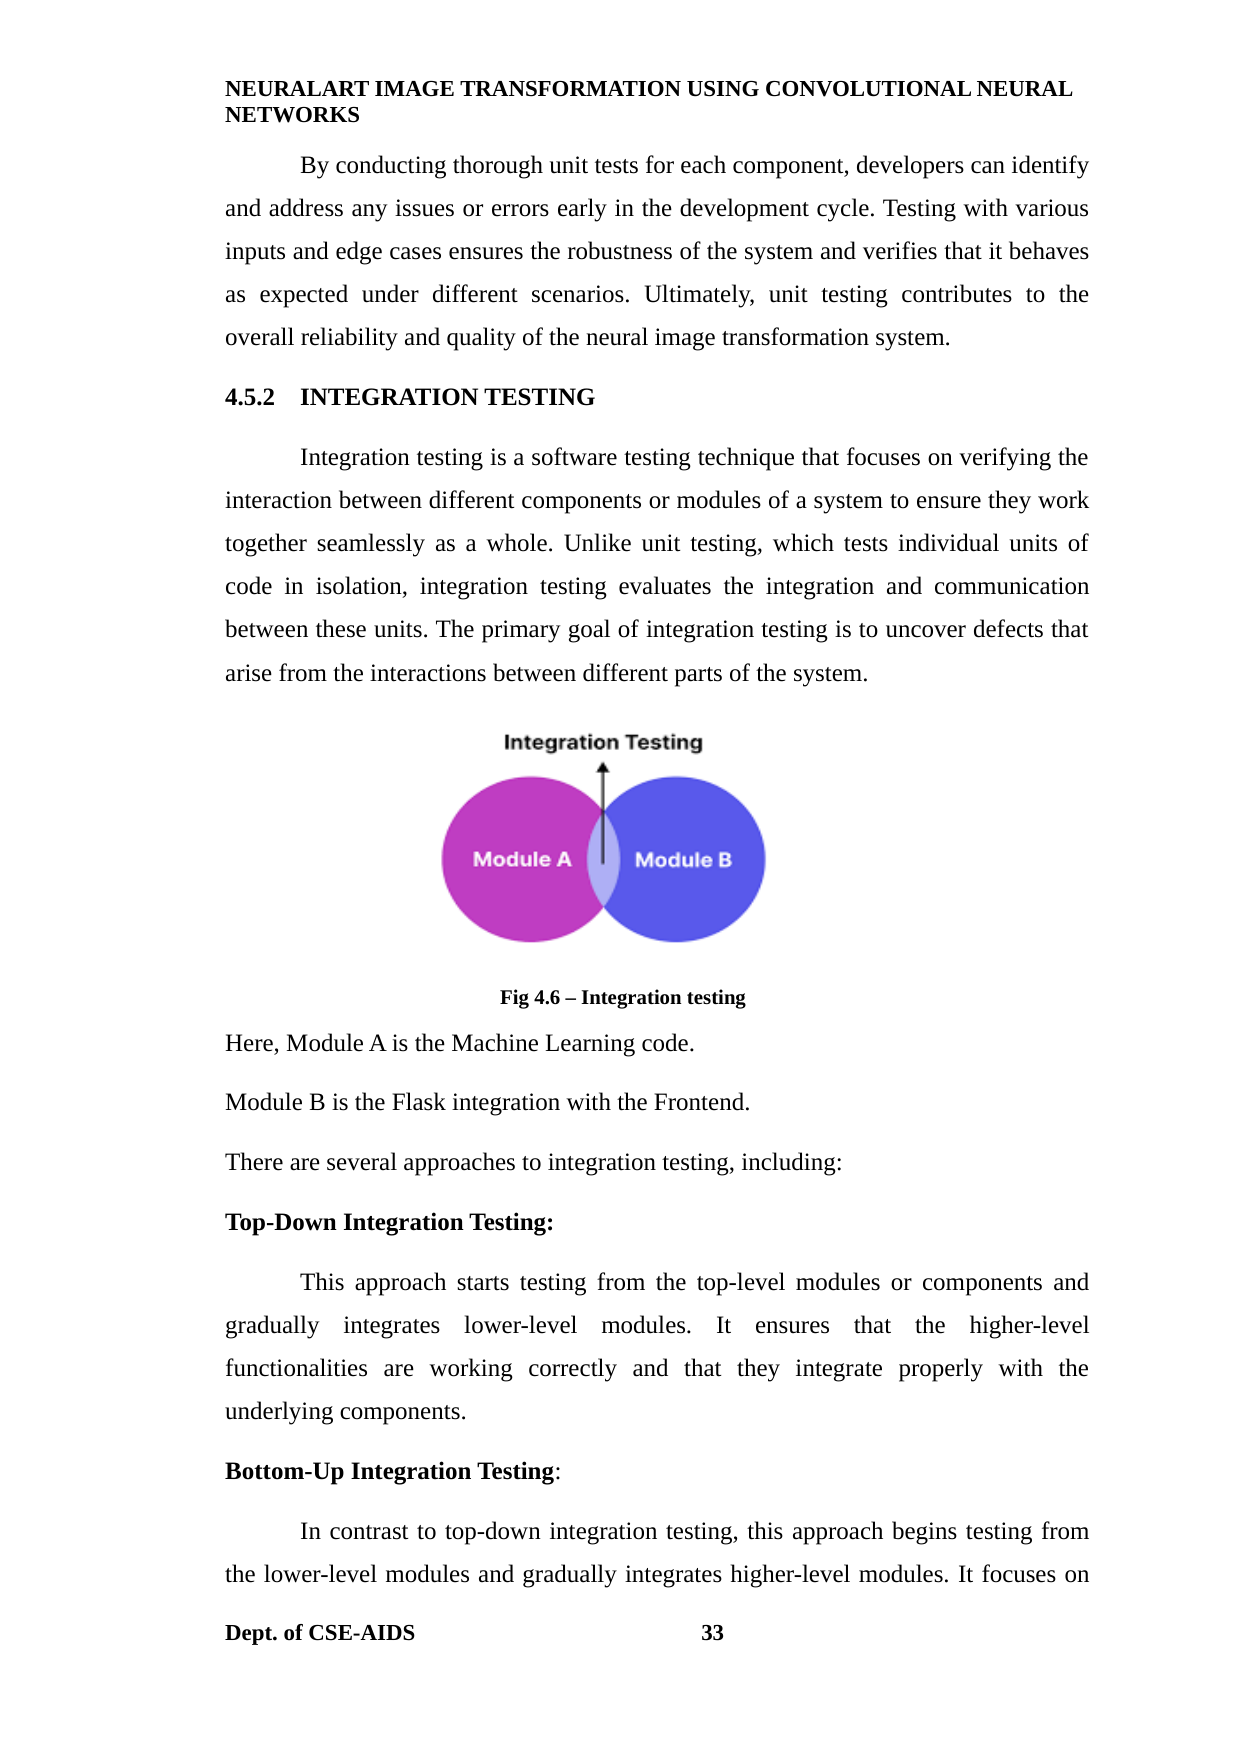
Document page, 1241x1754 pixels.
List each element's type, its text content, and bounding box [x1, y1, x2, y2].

picture [293, 717, 915, 954]
text This approach starts testing from the top-level modules or components and gradually integrates lower-level modules. It ensures that the higher-level functionalities are working correctly and that they integrate properly with the underlying components. [225, 1267, 1090, 1425]
text 4.5.2 INTEGRATION TESTING [225, 382, 1090, 411]
text Bottom-Up Integration Testing: [225, 1456, 1090, 1485]
text Module B is the Flask integration with the Frontend. [225, 1087, 1090, 1116]
text By conducting thorough unit tests for each component, developers can identify and address any issues or errors early in the development cycle. Testing with various inputs and edge cases ensures the robustness of the system and verifies that it behaves as expected under different scenarios. Ultimately, unit testing contributes to the overall reliability and quality of the neural image transformation system. [225, 150, 1090, 351]
text There are several approaches to integration testing, including: [225, 1147, 1090, 1176]
text Here, Module A is the Machine Learning code. [225, 1028, 1090, 1056]
text Fig 4.6 – Integration testing [225, 985, 1090, 1009]
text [225, 1516, 1090, 1588]
text Integration testing is a software testing technique that focuses on verifying the interaction between different components or modules of a system to ensure they work together seamlessly as a whole. Unlike unit testing, which tests individual units of code in isolation, integration testing evaluates the integration and communication between these units. The primary goal of integration testing is to uncover defects that arise from the interactions between different parts of the system. [225, 442, 1090, 686]
text Top-Down Integration Testing: [225, 1207, 1090, 1236]
